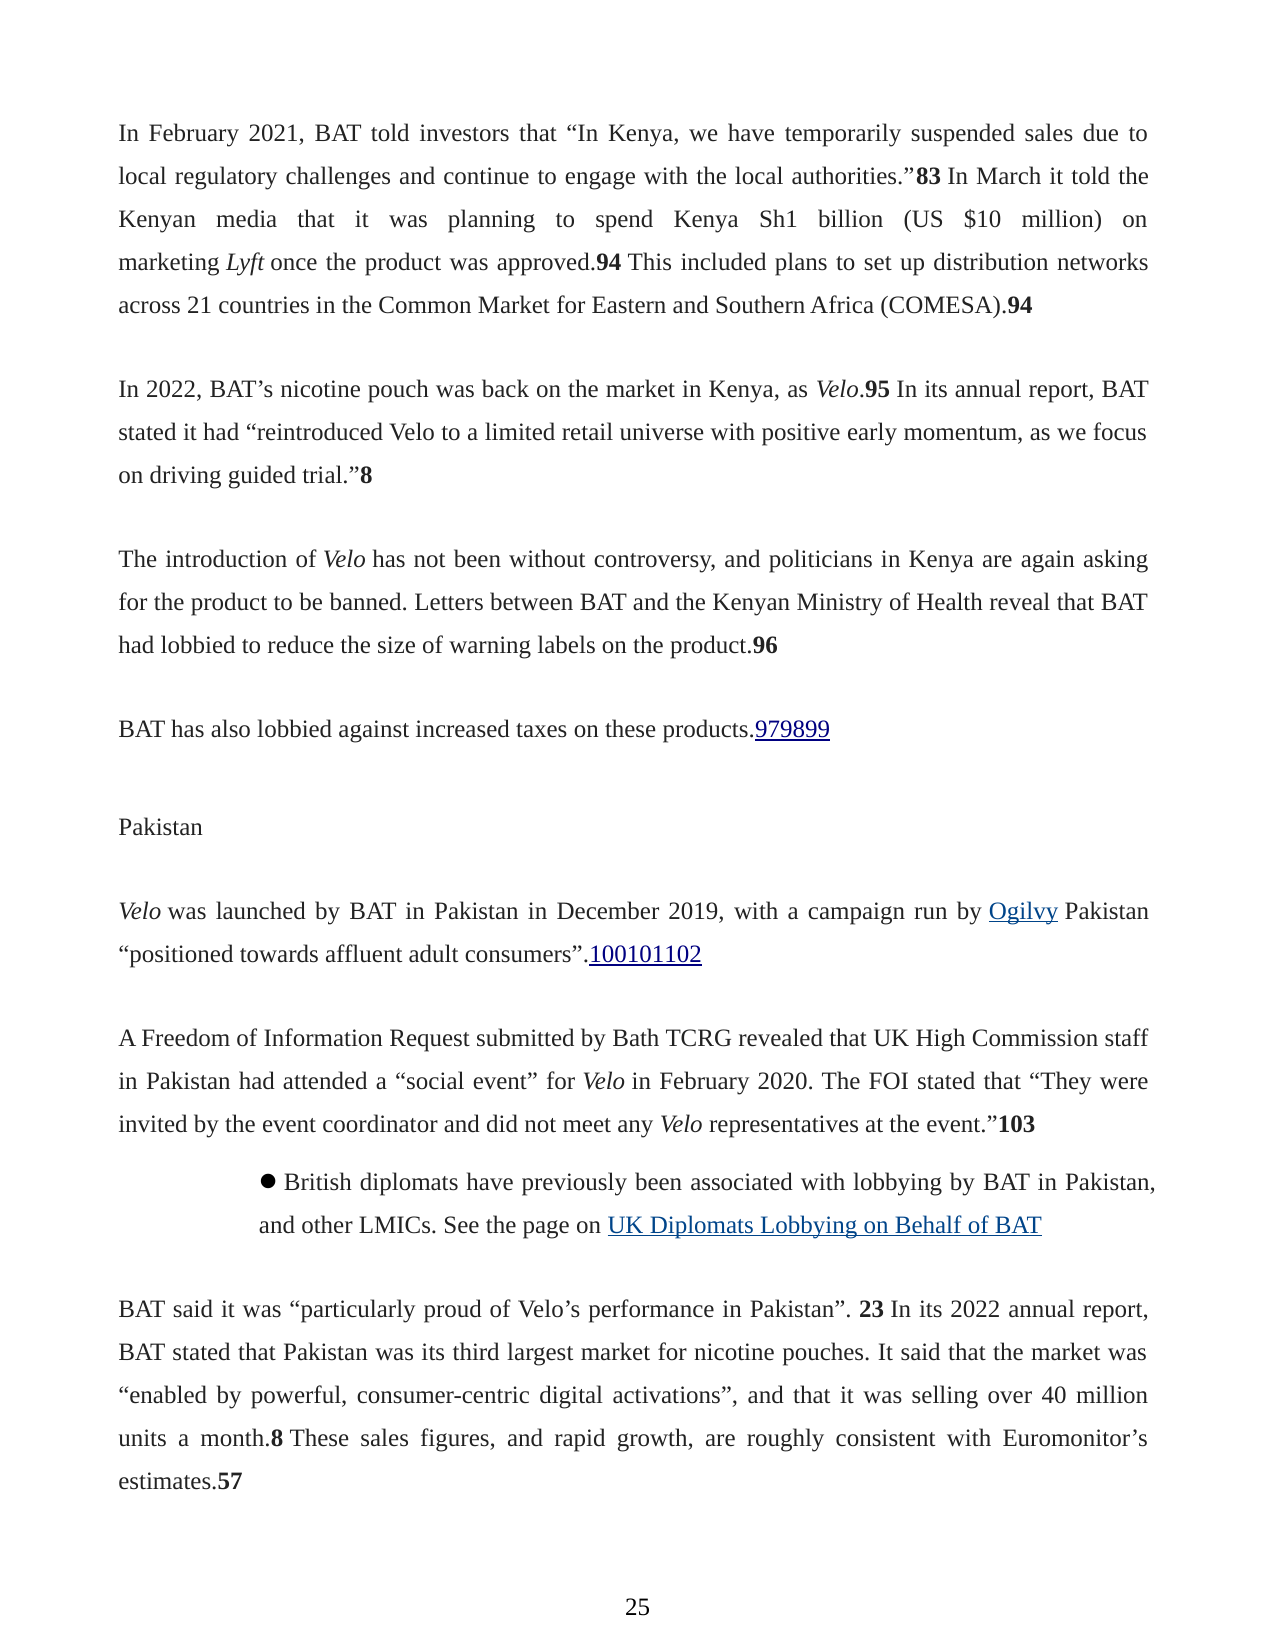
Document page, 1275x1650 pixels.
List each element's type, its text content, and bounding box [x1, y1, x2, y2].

text Velo was launched by BAT in Pakistan in December 2019, with a campaign run by Ogilvy Pakistan “positioned towards affluent adult consumers”.100101102 [118, 896, 1149, 968]
text The introduction of Velo has not been without controversy, and politicians in Kenya are again asking for the product to be banned. Letters between BAT and the Kenyan Ministry of Health reveal that BAT had lobbied to reduce the size of warning labels on the product.96 [118, 544, 1149, 659]
text BAT said it was “particularly proud of Velo’s performance in Pakistan”. 23 In its 2022 annual report, BAT stated that Pakistan was its third largest market for nicotine pouches. It said that the market was “enabled by powerful, consumer-centric digital activations”, and that it was selling over 40 million units a month.8 These sales figures, and rapid growth, are roughly consistent with Euromonitor’s estimates.57 [118, 1294, 1149, 1495]
text In February 2021, BAT told investors that “In Kenya, we have temporarily suspended sales due to local regulatory challenges and continue to engage with the local authorities.”83 In March it told the Kenyan media that it was planning to spend Kenya Sh1 billion (US $10 million) on marketing Lyft once the product was approved.94 This included plans to set up distribution networks across 21 countries in the Common Market for Eastern and Southern Africa (COMESA).94 [118, 118, 1149, 319]
subtitle Pakistan [118, 812, 1157, 841]
text In 2022, BAT’s nicotine pouch was back on the market in Kenya, as Velo.95 In its annual report, BAT stated it had “reintroduced Velo to a limited retail universe with positive early momentum, as we focus on driving guided trial.”8 [118, 374, 1149, 489]
text A Freedom of Information Request submitted by Bath TCRG revealed that UK High Commission staff in Pakistan had attended a “social event” for Velo in February 2020. The FOI stated that “They were invited by the event coordinator and did not meet any Velo representatives at the event.”103 [118, 1023, 1149, 1138]
list British diplomats have previously been associated with lobbying by BAT in Pakistan, and other LMICs. See the page on UK Diplomats Lobbying on Behalf of BAT [259, 1167, 1157, 1239]
text BAT has also lobbied against increased taxes on these products.979899 [118, 714, 1149, 743]
